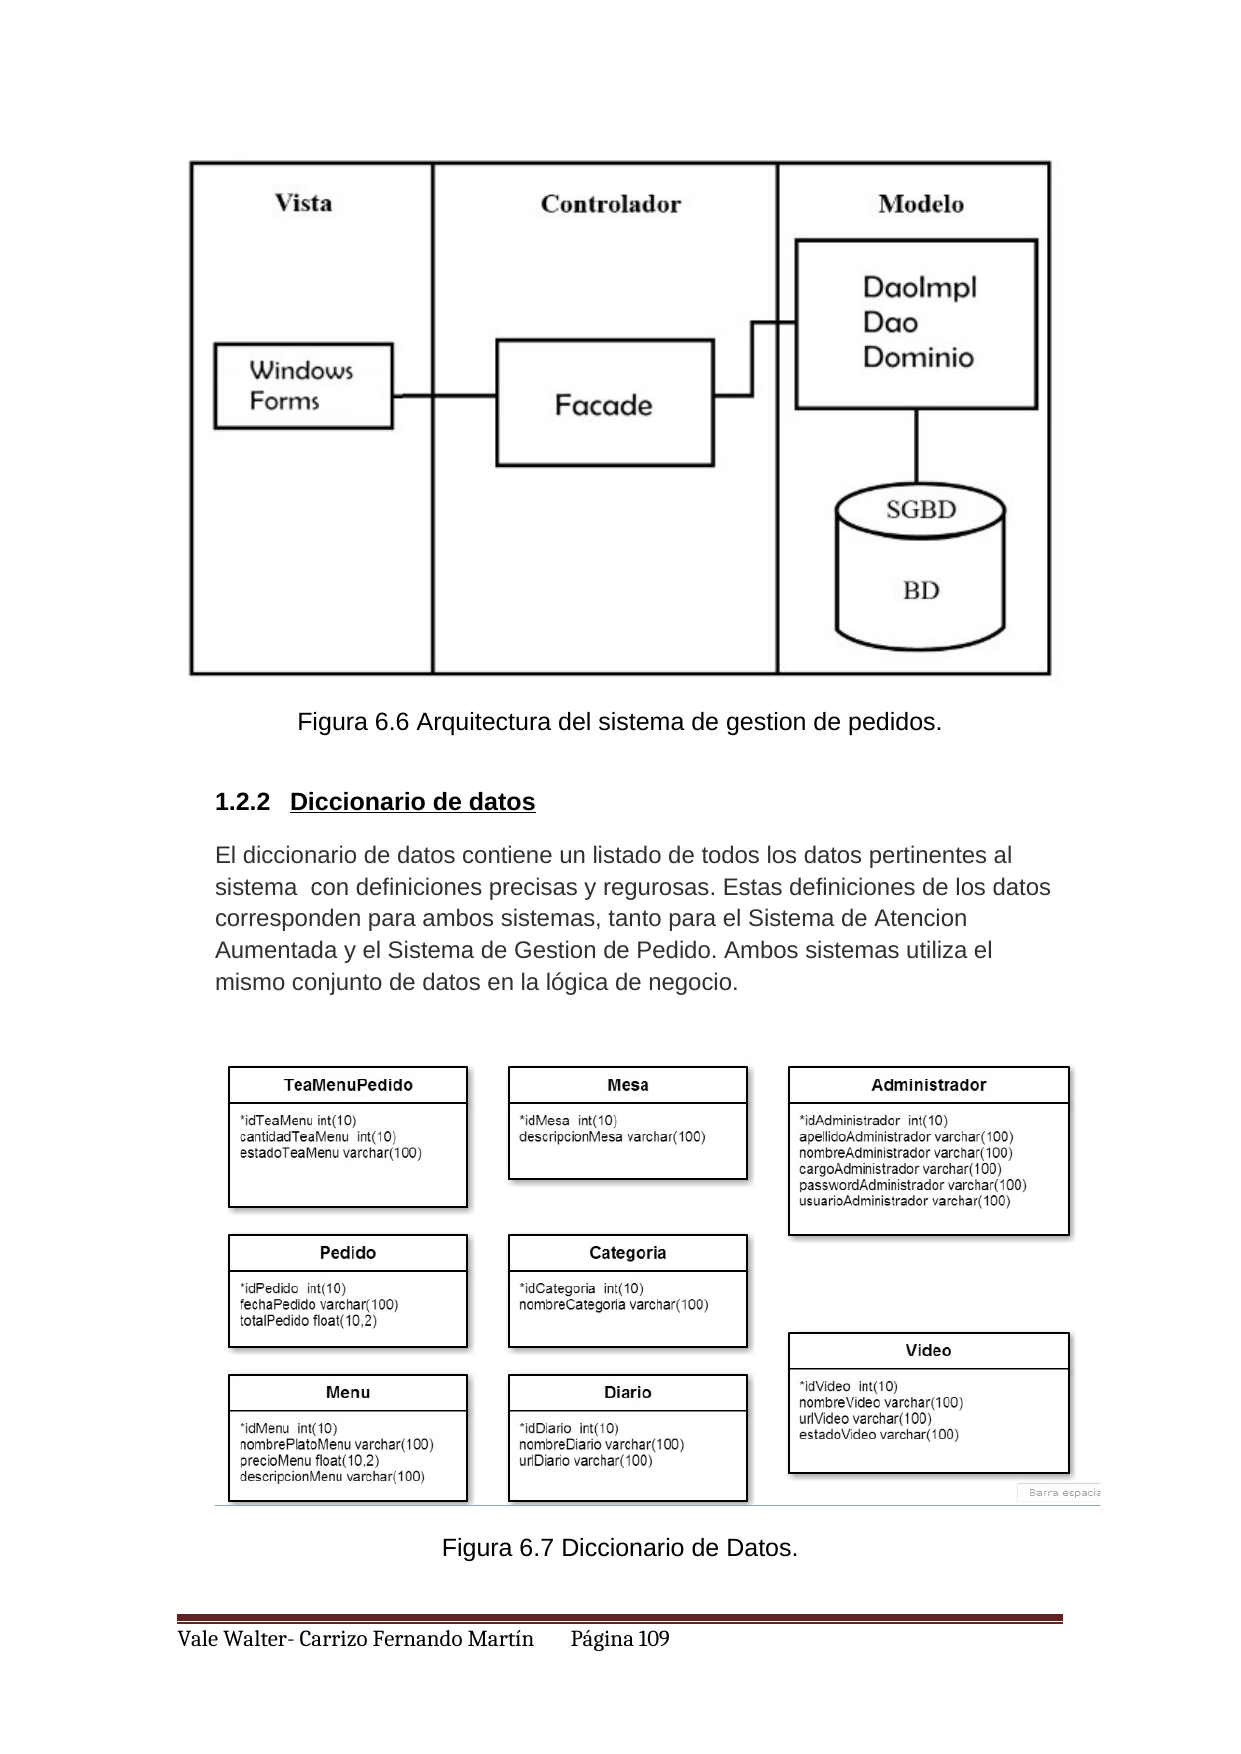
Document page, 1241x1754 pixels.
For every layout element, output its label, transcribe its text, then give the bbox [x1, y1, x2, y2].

picture [177, 147, 1063, 683]
picture [214, 1052, 1101, 1508]
text Figura 6.7 Diccionario de Datos. [177, 1533, 1063, 1562]
text El diccionario de datos contiene un listado de todos los datos pertinentes al sistema con definiciones precisas y regurosas. Estas definiciones de los datos corresponden para ambos sistemas, tanto para el Sistema de Atencion Aumentada y el Sistema de Gestion de Pedido. Ambos sistemas utiliza el mismo conjunto de datos en la lógica de negocio. [215, 841, 1063, 995]
list Diccionario de datos [215, 787, 1063, 816]
text Figura 6.6 Arquitectura del sistema de gestion de pedidos. [177, 707, 1063, 736]
